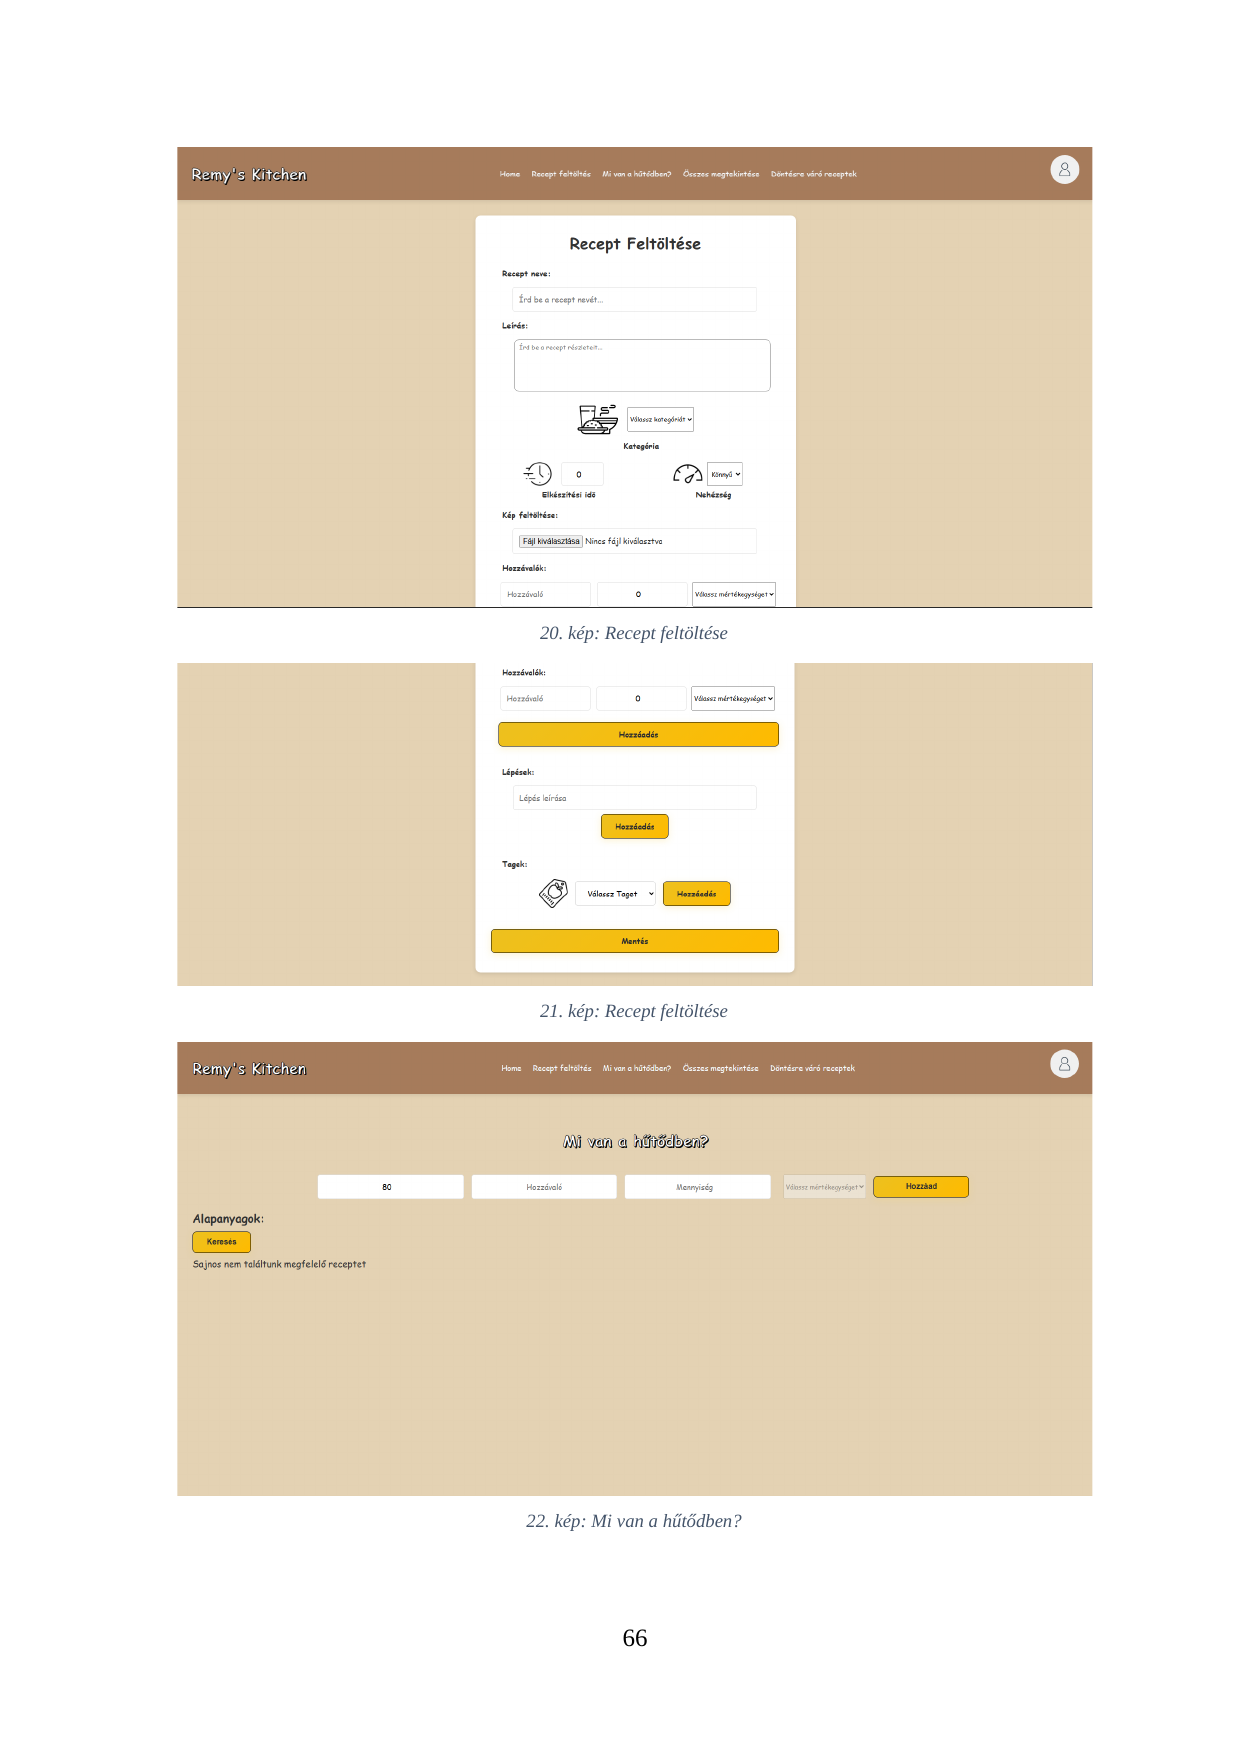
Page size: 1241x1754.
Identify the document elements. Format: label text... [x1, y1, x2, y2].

picture [177, 663, 1093, 986]
picture [177, 147, 1093, 608]
picture [177, 1042, 1093, 1496]
